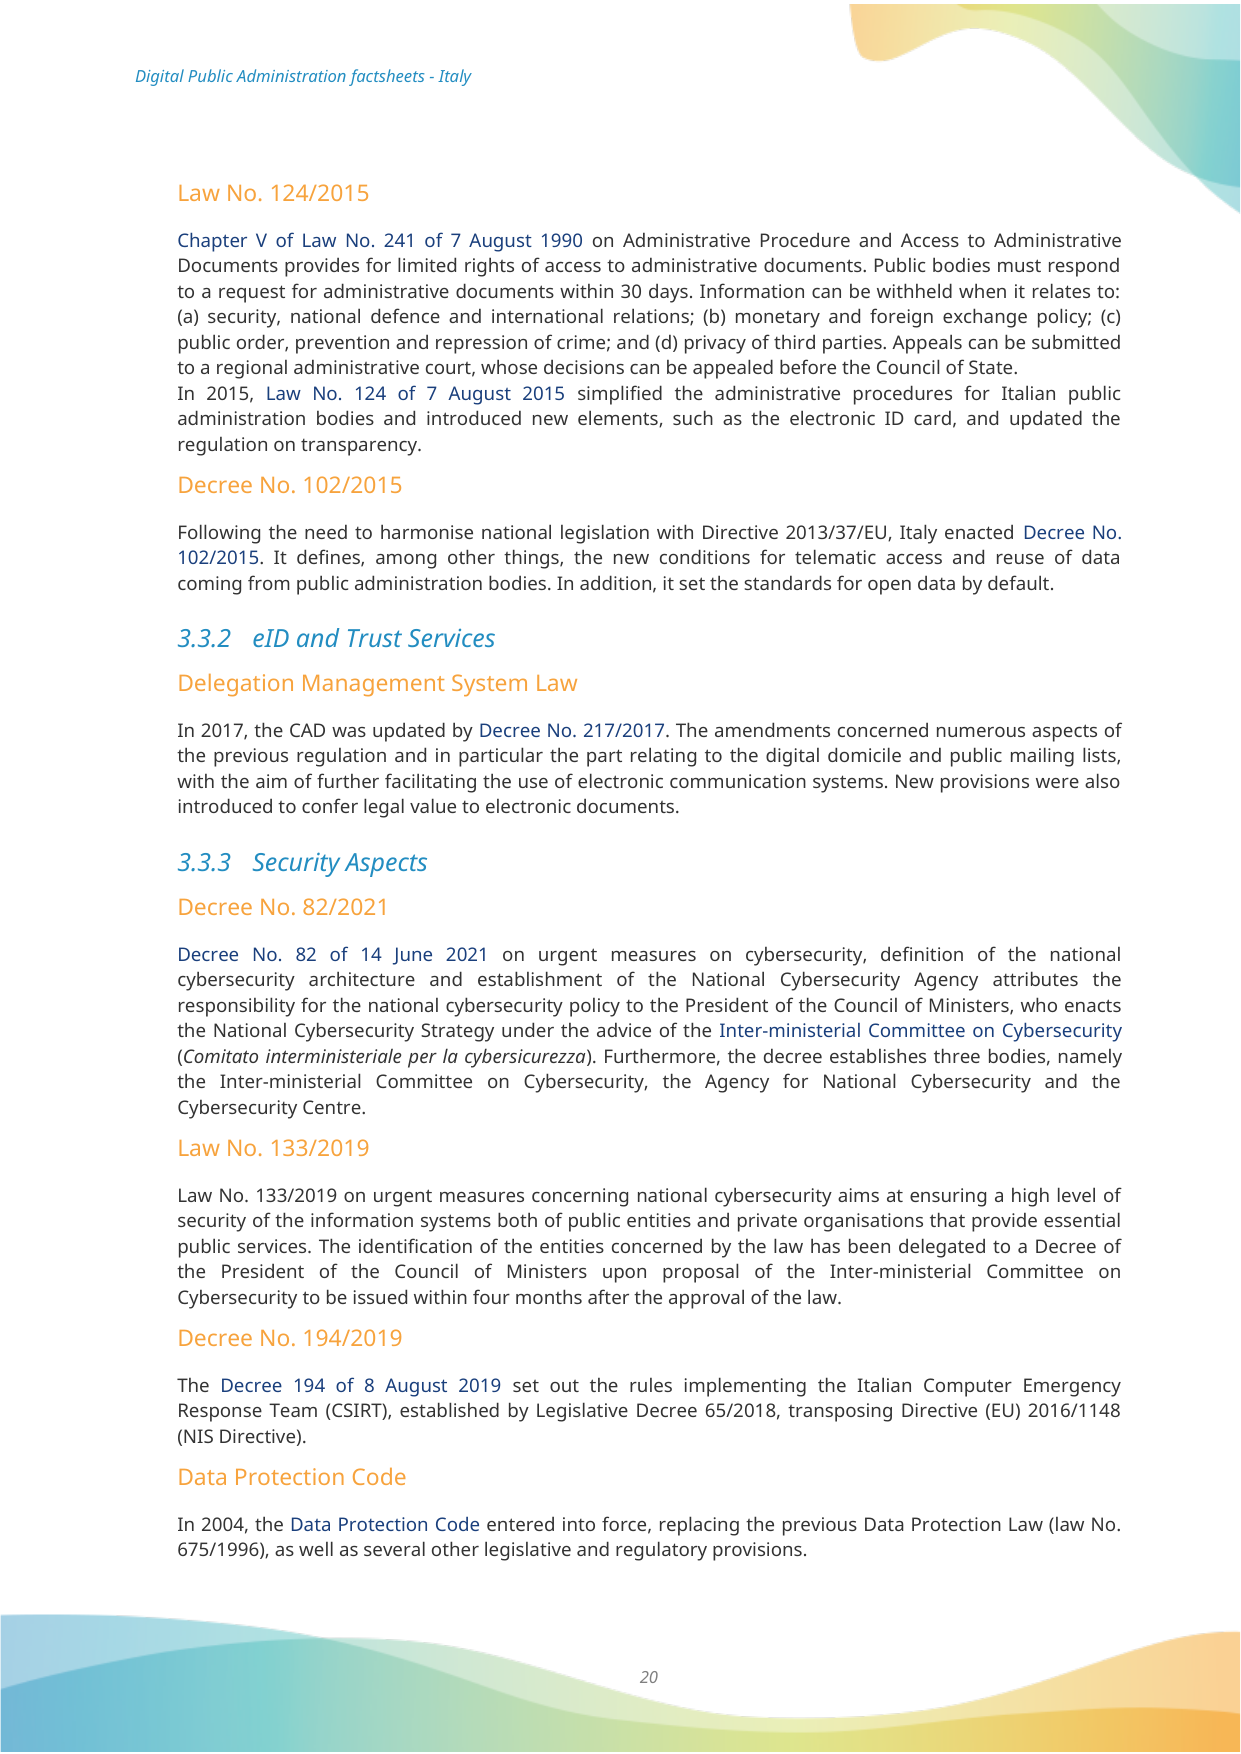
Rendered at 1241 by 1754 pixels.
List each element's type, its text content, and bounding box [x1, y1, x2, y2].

text Decree No. 82 of 14 June 2021 on urgent measures on cybersecurity, definition of the national cybersecurity architecture and establishment of the National Cybersecurity Agency attributes the responsibility for the national cybersecurity policy to the President of the Council of Ministers, who enacts the National Cybersecurity Strategy under the advice of the Inter-ministerial Committee on Cybersecurity (Comitato interministeriale per la cybersicurezza). Furthermore, the decree establishes three bodies, namely the Inter-ministerial Committee on Cybersecurity, the Agency for National Cybersecurity and the Cybersecurity Centre. [177, 941, 1122, 1119]
subtitle Law No. 124/2015 [177, 177, 1122, 208]
subtitle Delegation Management System Law [177, 667, 1122, 698]
text In 2015, Law No. 124 of 7 August 2015 simplified the administrative procedures for Italian public administration bodies and introduced new elements, such as the electronic ID card, and updated the regulation on transparency. [177, 380, 1122, 457]
picture [0, 1610, 1241, 1752]
subtitle Law No. 133/2019 [177, 1132, 1122, 1163]
subtitle Security Aspects [177, 844, 1122, 878]
text The Decree 194 of 8 August 2019 set out the rules implementing the Italian Computer Emergency Response Team (CSIRT), established by Legislative Decree 65/2018, transposing Directive (EU) 2016/1148 (NIS Directive). [177, 1372, 1122, 1449]
text Law No. 133/2019 on urgent measures concerning national cybersecurity aims at ensuring a high level of security of the information systems both of public entities and private organisations that provide essential public services. The identification of the entities concerned by the law has been delegated to a Decree of the President of the Council of Ministers upon proposal of the Inter-ministerial Committee on Cybersecurity to be issued within four months after the approval of the law. [177, 1182, 1122, 1310]
text Following the need to harmonise national legislation with Directive 2013/37/EU, Italy enacted Decree No. 102/2015. It defines, among other things, the new conditions for telematic access and reuse of data coming from public administration bodies. In addition, it set the standards for open data by default. [177, 519, 1122, 596]
subtitle Data Protection Code [177, 1461, 1122, 1492]
text Chapter V of Law No. 241 of 7 August 1990 on Administrative Procedure and Access to Administrative Documents provides for limited rights of access to administrative documents. Public bodies must respond to a request for administrative documents within 30 days. Information can be withheld when it relates to: (a) security, national defence and international relations; (b) monetary and foreign exchange policy; (c) public order, prevention and repression of crime; and (d) privacy of third parties. Appeals can be submitted to a regional administrative court, whose decisions can be appealed before the Council of State. [177, 227, 1122, 380]
text In 2017, the CAD was updated by Decree No. 217/2017. The amendments concerned numerous aspects of the previous regulation and in particular the part relating to the digital domicile and public mailing lists, with the aim of further facilitating the use of electronic communication systems. New provisions were also introduced to confer legal value to electronic documents. [177, 717, 1122, 819]
subtitle Decree No. 102/2015 [177, 469, 1122, 500]
picture [325, 4, 1241, 217]
subtitle Decree No. 82/2021 [177, 891, 1122, 922]
text In 2004, the Data Protection Code entered into force, replacing the previous Data Protection Law (law No. 675/1996), as well as several other legislative and regulatory provisions. [177, 1511, 1122, 1562]
subtitle Decree No. 194/2019 [177, 1322, 1122, 1353]
subtitle eID and Trust Services [177, 621, 1122, 655]
